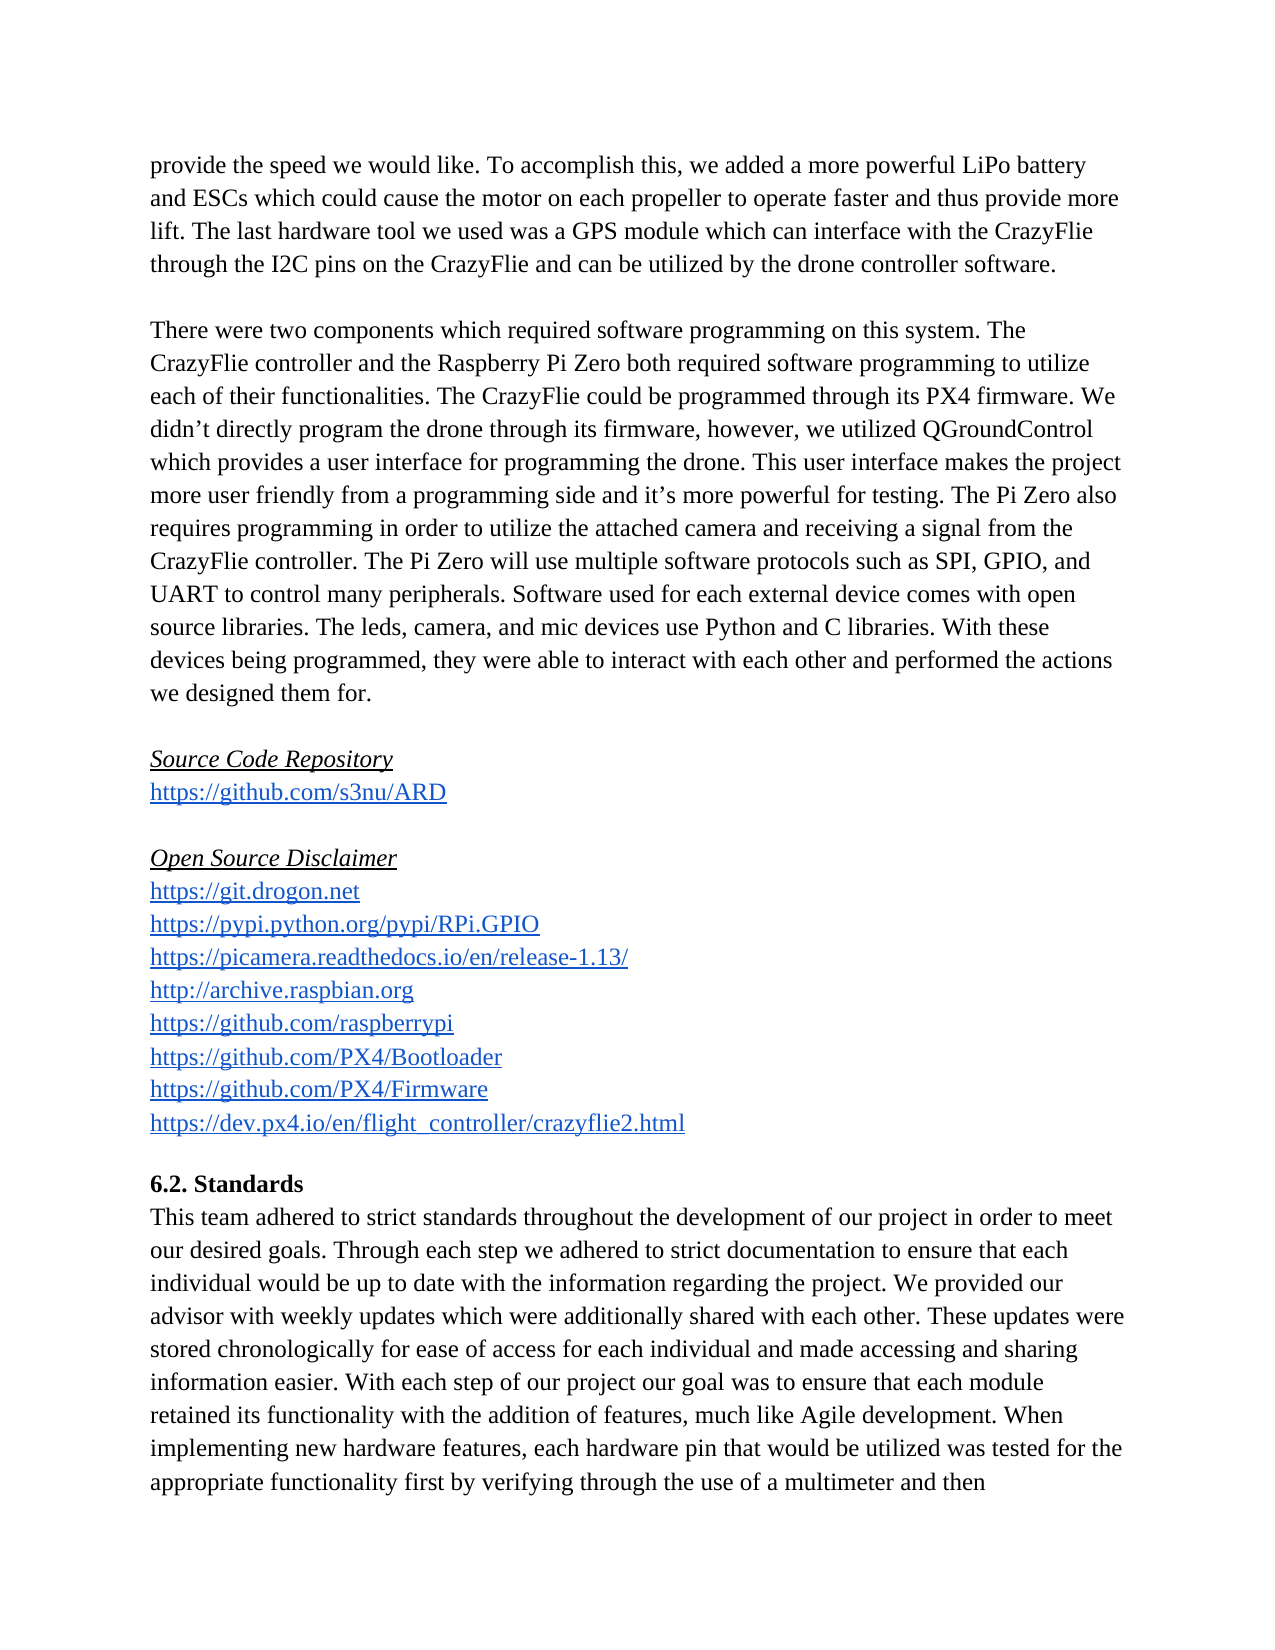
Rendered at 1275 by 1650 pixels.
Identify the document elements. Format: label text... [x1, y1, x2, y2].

text https://dev.px4.io/en/flight_controller/crazyflie2.html [150, 1108, 1125, 1136]
text Source Code Repository [150, 744, 1125, 773]
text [150, 150, 1125, 278]
text Open Source Disclaimer [150, 843, 1125, 872]
text https://pypi.python.org/pypi/RPi.GPIO [150, 909, 1125, 938]
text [150, 1202, 1125, 1495]
text https://github.com/s3nu/ARD [150, 777, 1125, 806]
text There were two components which required software programming on this system. The CrazyFlie controller and the Raspberry Pi Zero both required software programming to utilize each of their functionalities. The CrazyFlie could be programmed through its PX4 firmware. We didn’t directly program the drone through its firmware, however, we utilized QGroundControl which provides a user interface for programming the drone. This user interface makes the project more user friendly from a programming side and it’s more powerful for testing. The Pi Zero also requires programming in order to utilize the attached camera and receiving a signal from the CrazyFlie controller. The Pi Zero will use multiple software protocols such as SPI, GPIO, and UART to control many peripherals. Software used for each external device comes with open source libraries. The leds, camera, and mic devices use Python and C libraries. With these devices being programmed, they were able to interact with each other and performed the actions we designed them for. [150, 315, 1125, 707]
text https://github.com/raspberrypi [150, 1008, 1125, 1037]
text 6.2. Standards [150, 1169, 1125, 1198]
text http://archive.raspbian.org [150, 976, 1125, 1004]
text https://git.drogon.net [150, 876, 1125, 905]
text https://github.com/PX4/Bootloader [150, 1042, 1125, 1070]
text https://picamera.readthedocs.io/en/release-1.13/ [150, 942, 1125, 971]
text https://github.com/PX4/Firmware [150, 1074, 1125, 1103]
